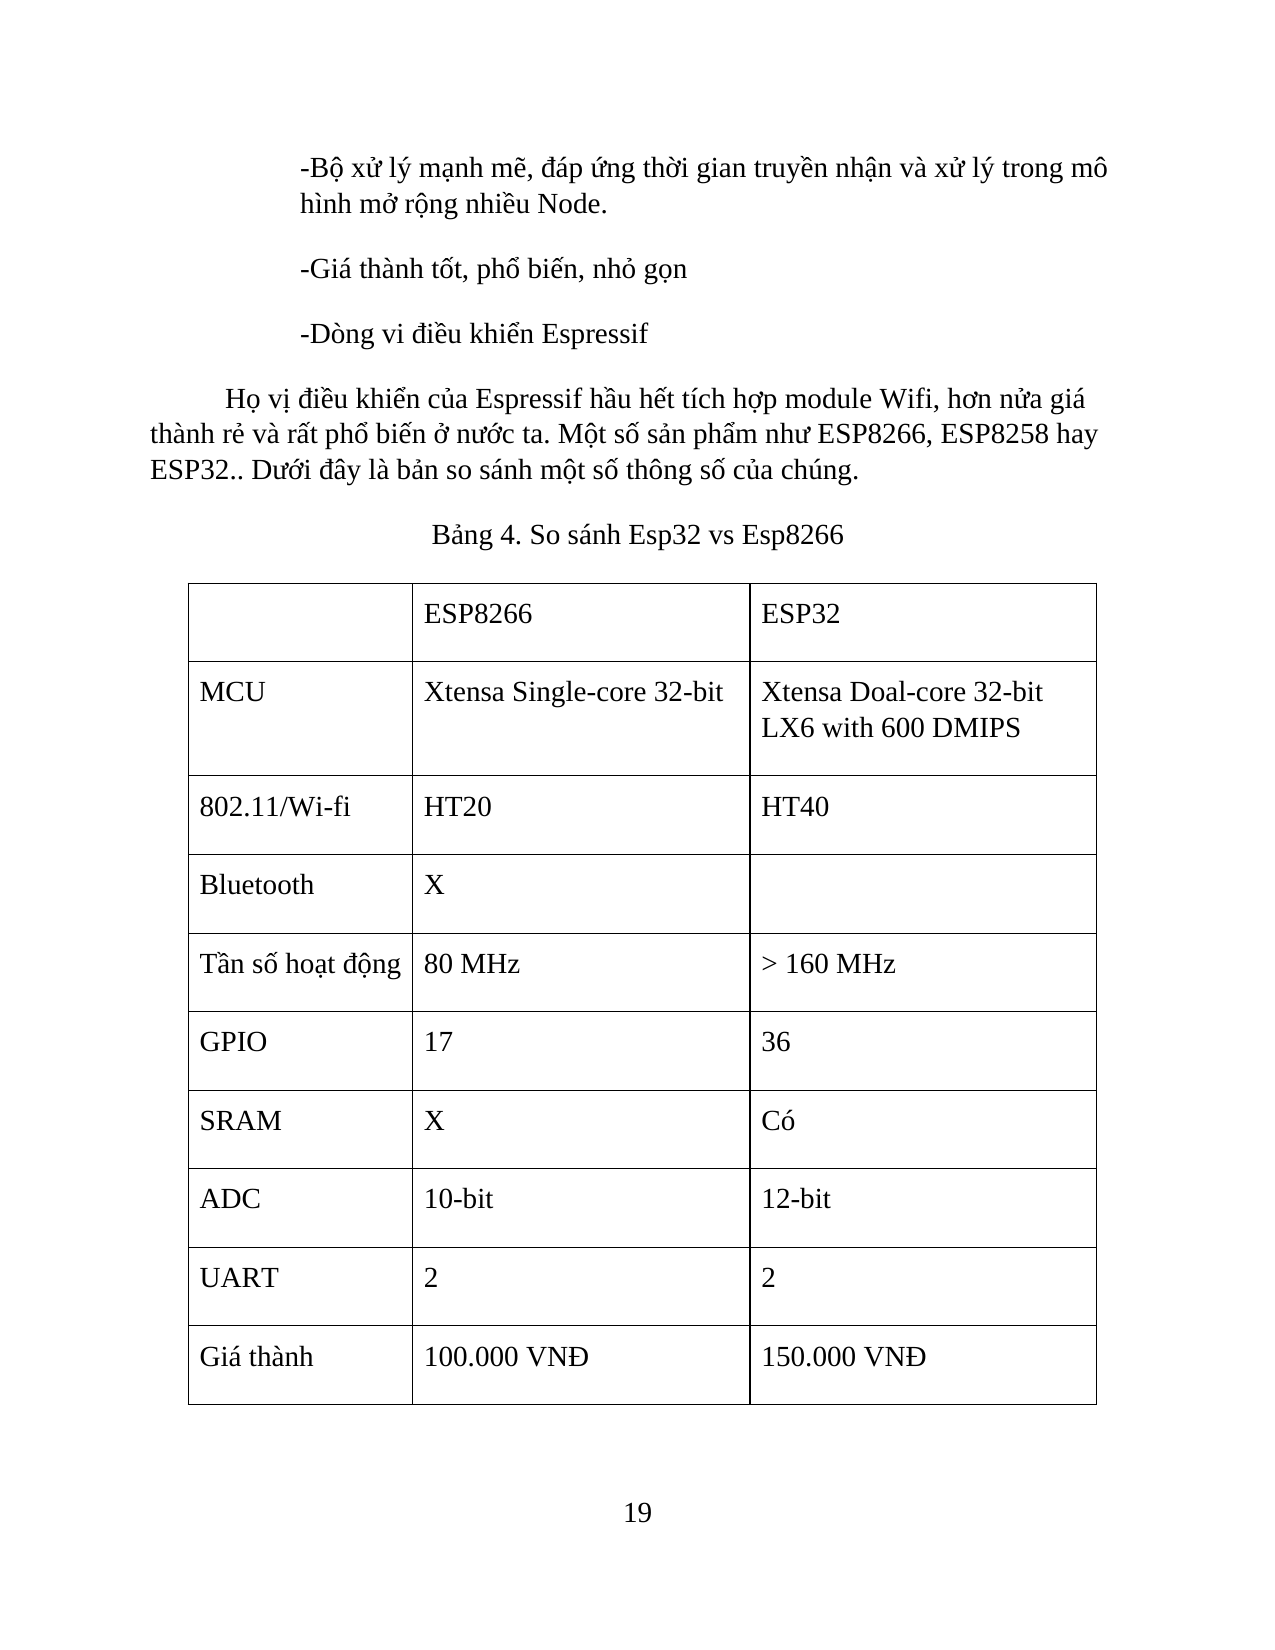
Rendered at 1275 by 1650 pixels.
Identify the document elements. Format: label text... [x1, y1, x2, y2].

table_cell Có [751, 1091, 1096, 1168]
table_cell Bluetooth [189, 855, 412, 932]
table_cell GPIO [189, 1012, 412, 1089]
text -Dòng vi điều khiển Espressif [300, 316, 1125, 349]
table_cell ADC [189, 1169, 412, 1247]
table_cell [751, 855, 1096, 932]
table_header [189, 584, 412, 661]
table_cell HT20 [413, 776, 749, 854]
table_header ESP8266 [413, 584, 749, 661]
table_cell Giá thành [189, 1326, 412, 1404]
table_cell 2 [413, 1248, 749, 1325]
table_cell Xtensa Single-core 32-bit [413, 662, 749, 775]
table_cell 80 MHz [413, 934, 749, 1011]
table_cell MCU [189, 662, 412, 775]
table_cell 17 [413, 1012, 749, 1089]
text -Bộ xử lý mạnh mẽ, đáp ứng thời gian truyền nhận và xử lý trong mô hình mở rộng nhiều Node. [300, 150, 1125, 219]
table_cell 2 [751, 1248, 1096, 1325]
table_cell SRAM [189, 1091, 412, 1168]
table_cell UART [189, 1248, 412, 1325]
table_cell 150.000 VNĐ [751, 1326, 1096, 1404]
table_cell 100.000 VNĐ [413, 1326, 749, 1404]
table_cell 802.11/Wi-fi [189, 776, 412, 854]
table_cell Tần số hoạt động [189, 934, 412, 1011]
table_cell 12-bit [751, 1169, 1096, 1247]
table_cell X [413, 1091, 749, 1168]
text -Giá thành tốt, phổ biến, nhỏ gọn [300, 251, 1125, 284]
table_cell > 160 MHz [751, 934, 1096, 1011]
text Bảng 4. So sánh Esp32 vs Esp8266 [150, 517, 1125, 551]
table_cell Xtensa Doal-core 32-bit LX6 with 600 DMIPS [751, 662, 1096, 775]
text Họ vị điều khiển của Espressif hầu hết tích hợp module Wifi, hơn nửa giá thành rẻ và rất phổ biến ở nước ta. Một số sản phẩm như ESP8266, ESP8258 hay ESP32.. Dưới đây là bản so sánh một số thông số của chúng. [150, 381, 1125, 486]
table_cell 36 [751, 1012, 1096, 1089]
table_header ESP32 [751, 584, 1096, 661]
table_cell X [413, 855, 749, 932]
table_cell HT40 [751, 776, 1096, 854]
table_cell 10-bit [413, 1169, 749, 1247]
